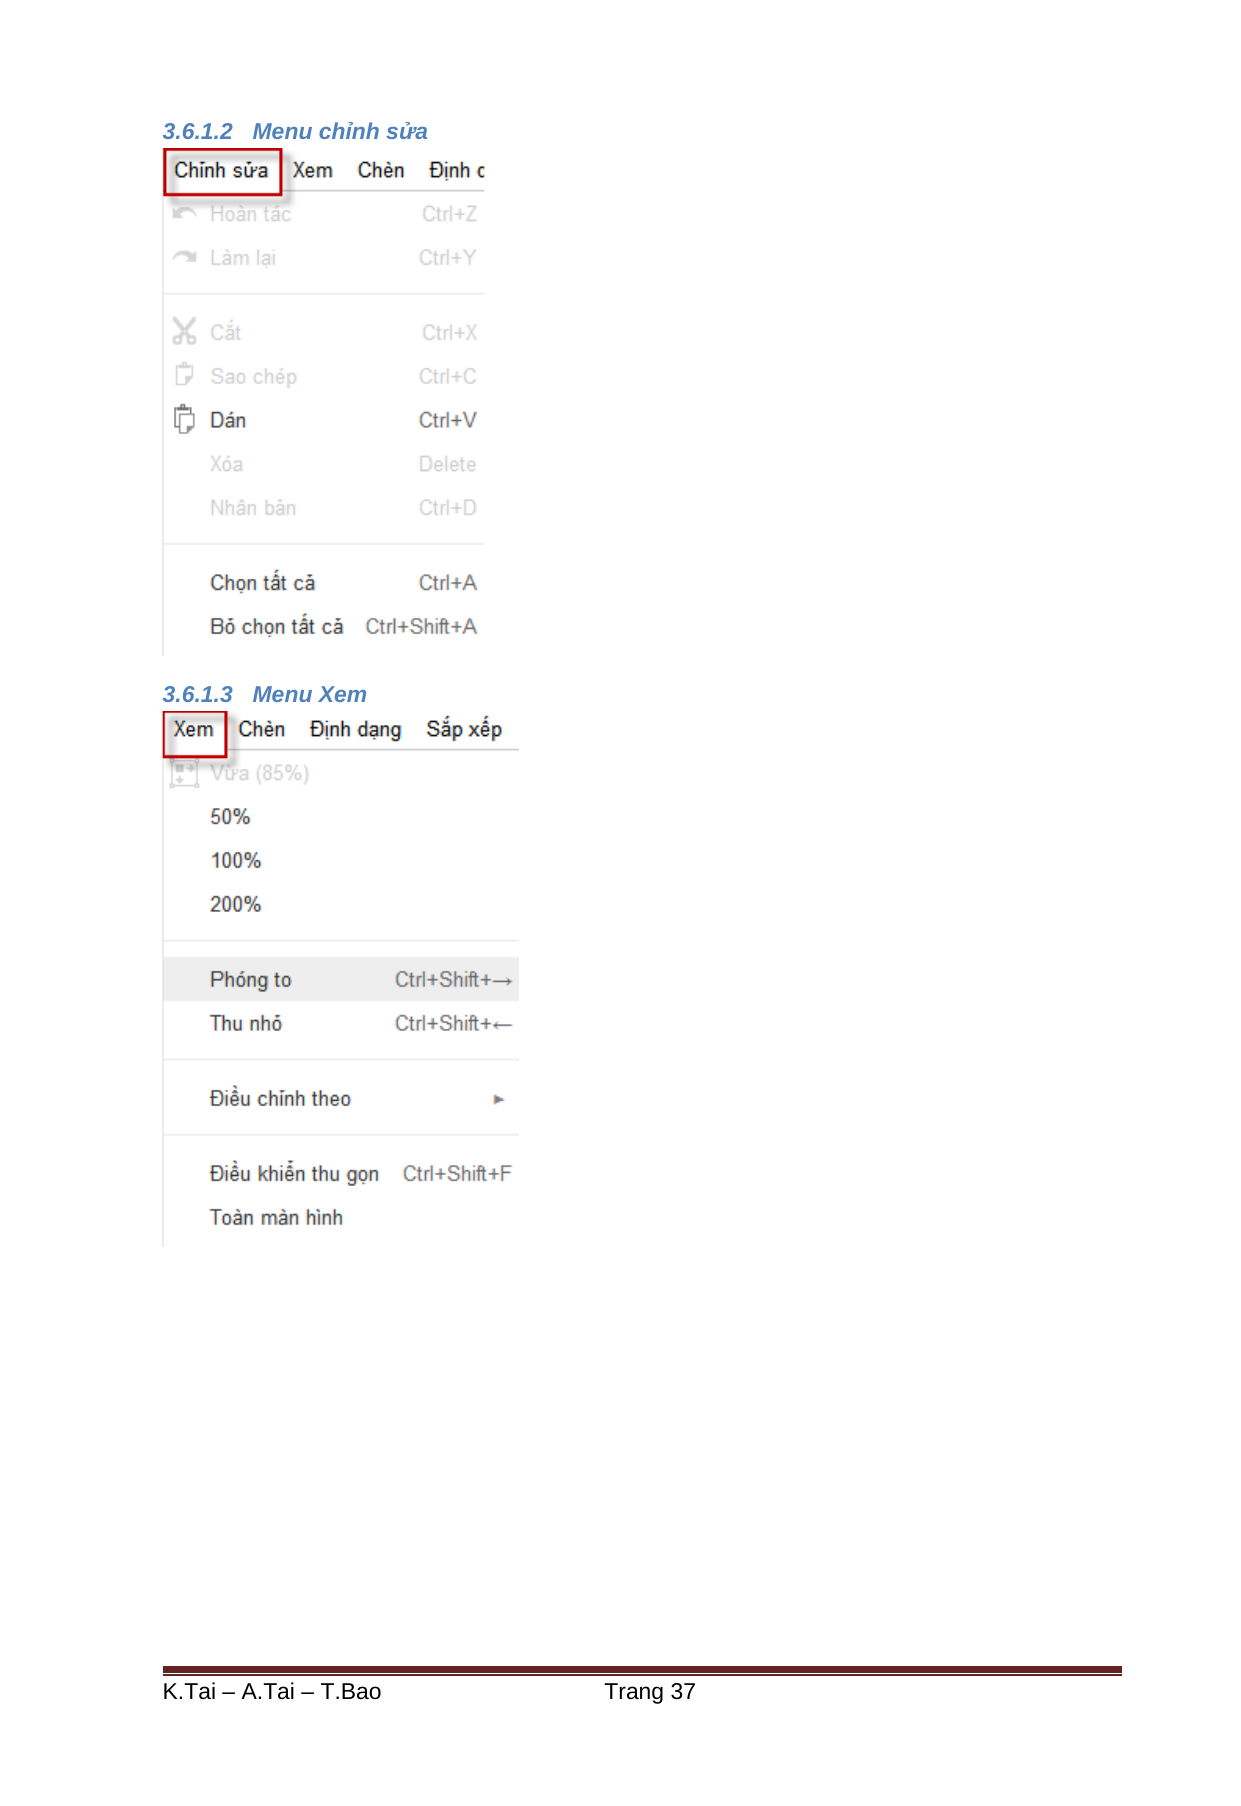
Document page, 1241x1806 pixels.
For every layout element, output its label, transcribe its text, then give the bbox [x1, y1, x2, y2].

subtitle Menu Xem [162, 681, 1122, 707]
picture [162, 148, 485, 656]
picture [162, 711, 519, 1247]
subtitle Menu chỉnh sửa [162, 118, 1122, 144]
